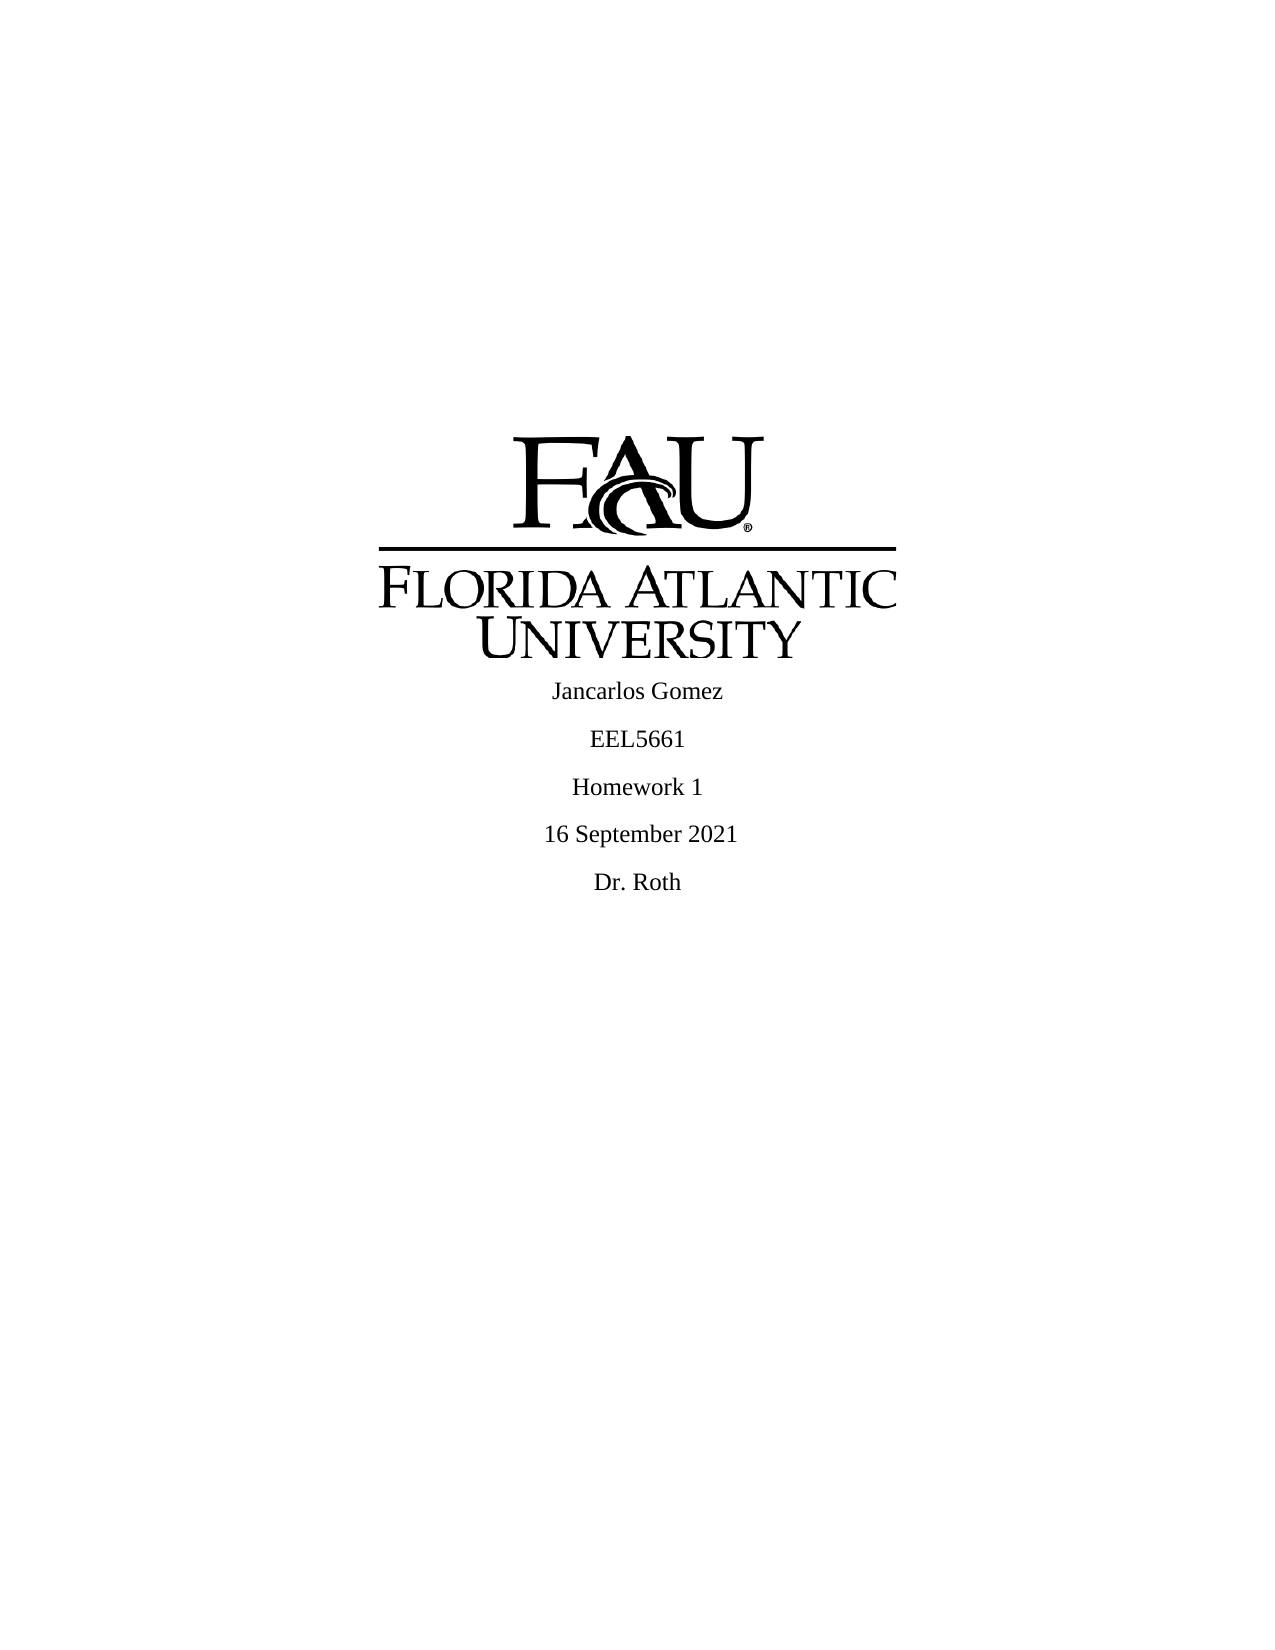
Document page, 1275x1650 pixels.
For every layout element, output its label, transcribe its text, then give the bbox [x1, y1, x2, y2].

text Dr. Roth [150, 867, 1125, 896]
text Homework 1 [150, 772, 1125, 801]
text 16 September 2021 [150, 819, 1125, 848]
text Jancarlos Gomez [150, 676, 1125, 705]
text EEL5661 [150, 724, 1125, 753]
